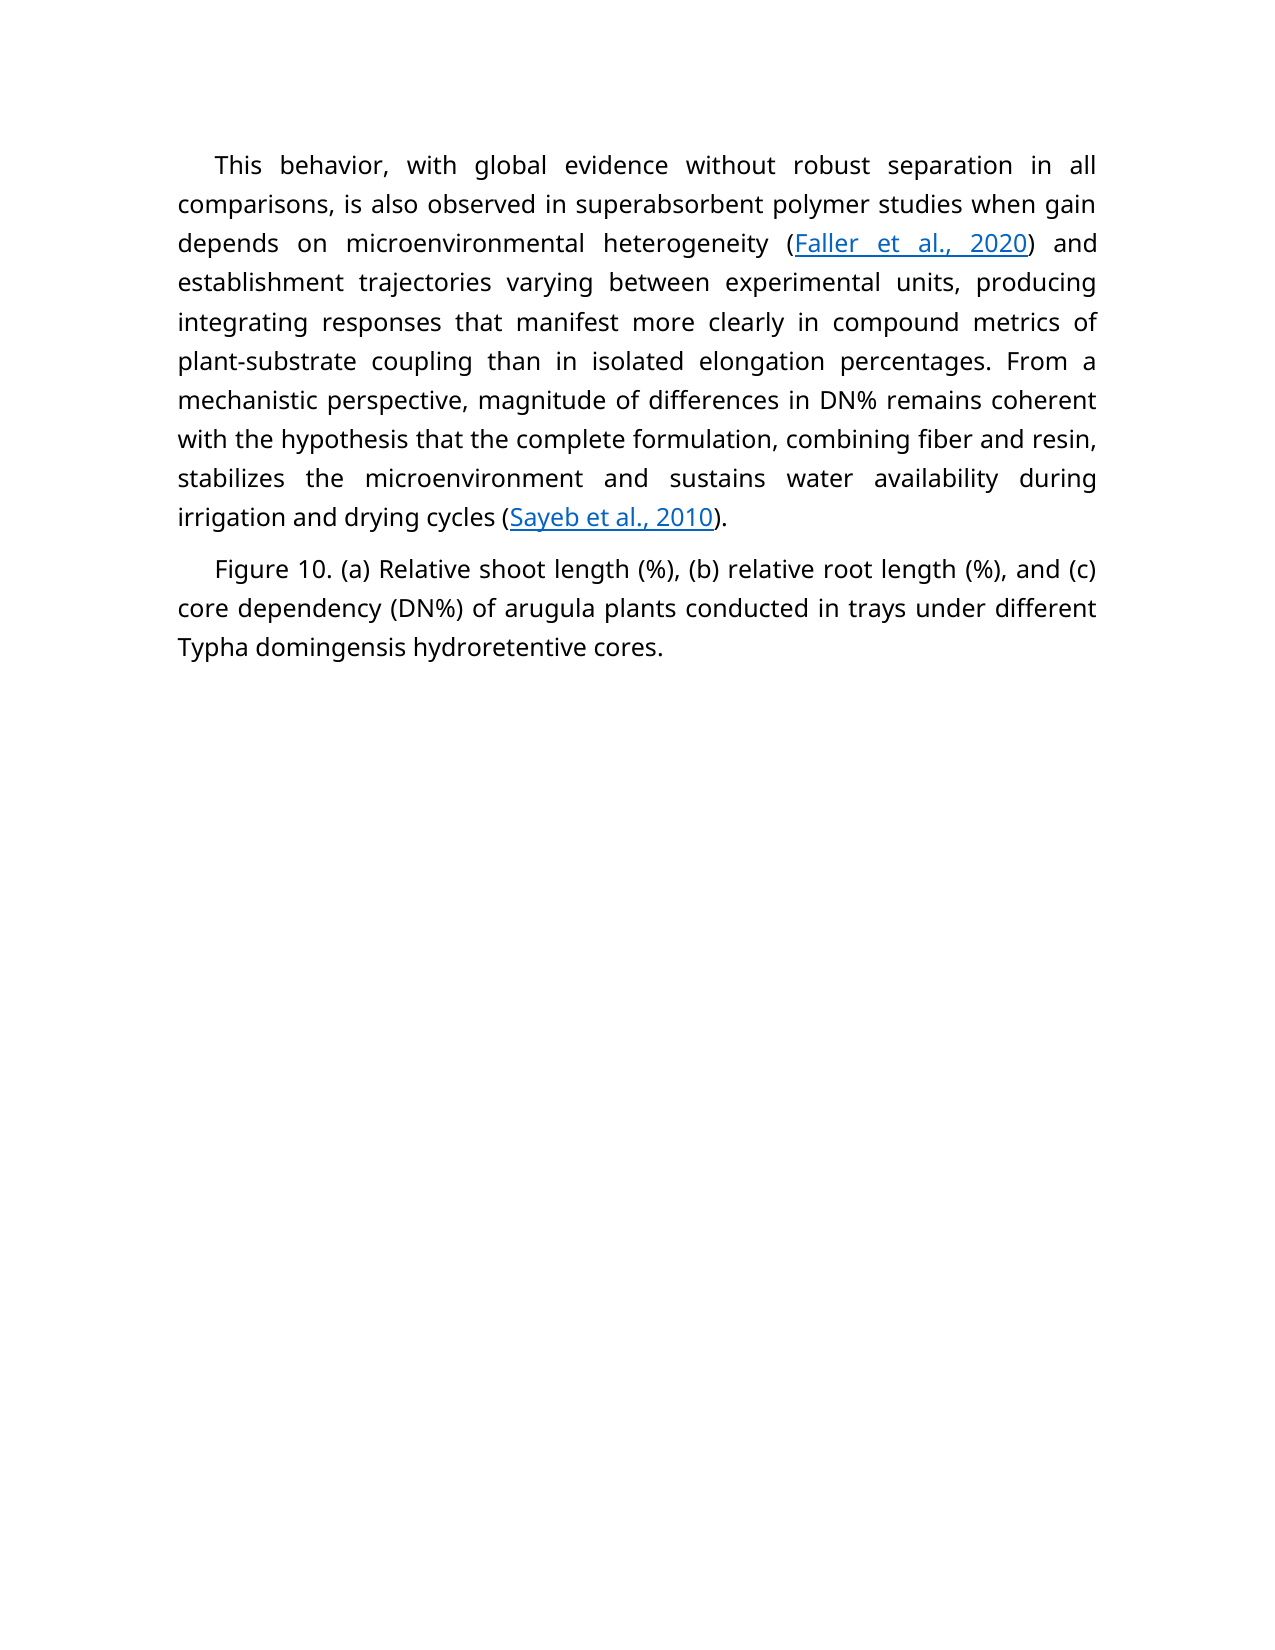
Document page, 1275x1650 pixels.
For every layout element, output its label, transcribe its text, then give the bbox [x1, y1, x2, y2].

text This behavior, with global evidence without robust separation in all comparisons, is also observed in superabsorbent polymer studies when gain depends on microenvironmental heterogeneity (Faller et al., 2020) and establishment trajectories varying between experimental units, producing integrating responses that manifest more clearly in compound metrics of plant-substrate coupling than in isolated elongation percentages. From a mechanistic perspective, magnitude of differences in DN% remains coherent with the hypothesis that the complete formulation, combining fiber and resin, stabilizes the microenvironment and sustains water availability during irrigation and drying cycles (Sayeb et al., 2010). [177, 148, 1098, 534]
text Figure 10. (a) Relative shoot length (%), (b) relative root length (%), and (c) core dependency (DN%) of arugula plants conducted in trays under different Typha domingensis hydroretentive cores. [177, 552, 1098, 664]
